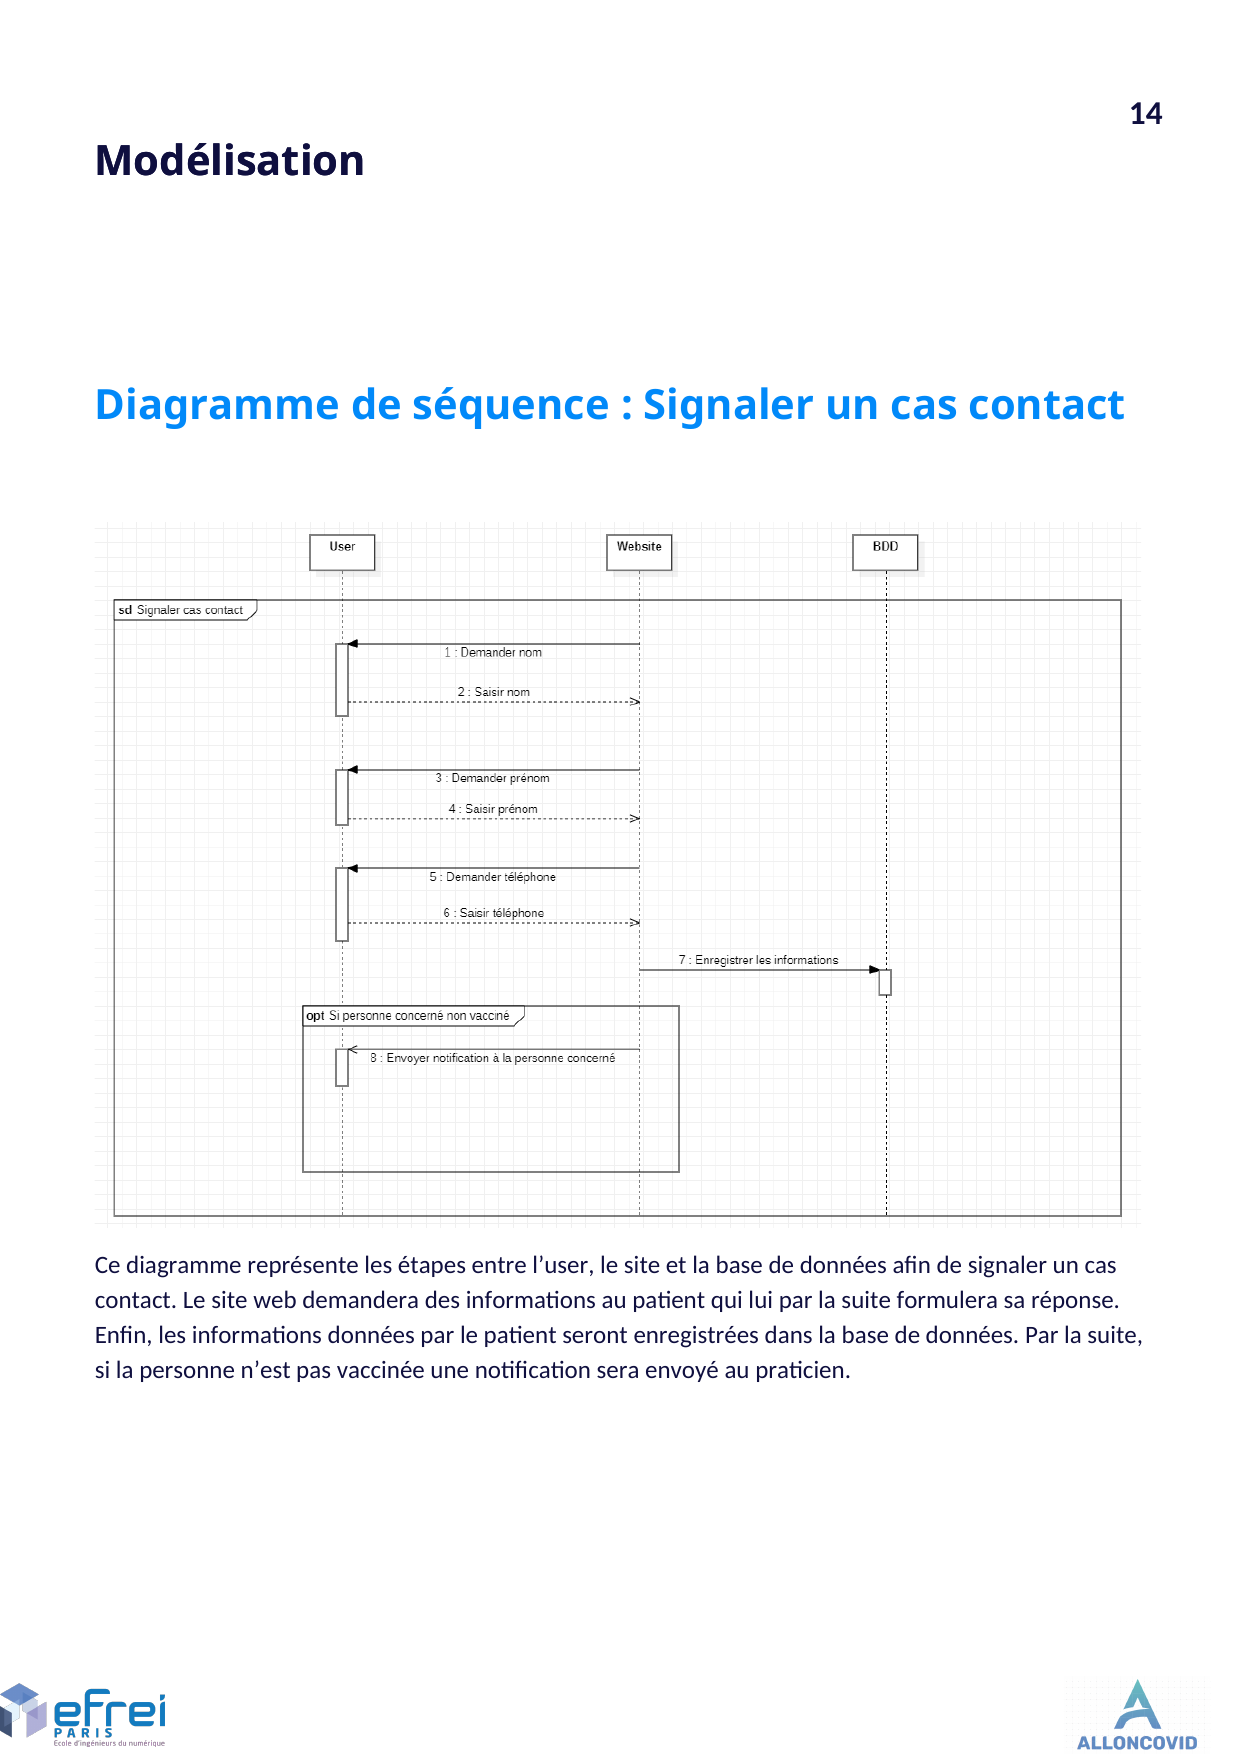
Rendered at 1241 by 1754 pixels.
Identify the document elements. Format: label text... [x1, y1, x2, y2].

table_header Modélisation [83, 91, 596, 234]
picture [94, 522, 1140, 1228]
picture [1063, 1676, 1211, 1754]
subtitle Diagramme de séquence : Signaler un cas contact [94, 375, 1146, 432]
picture [0, 1683, 165, 1747]
